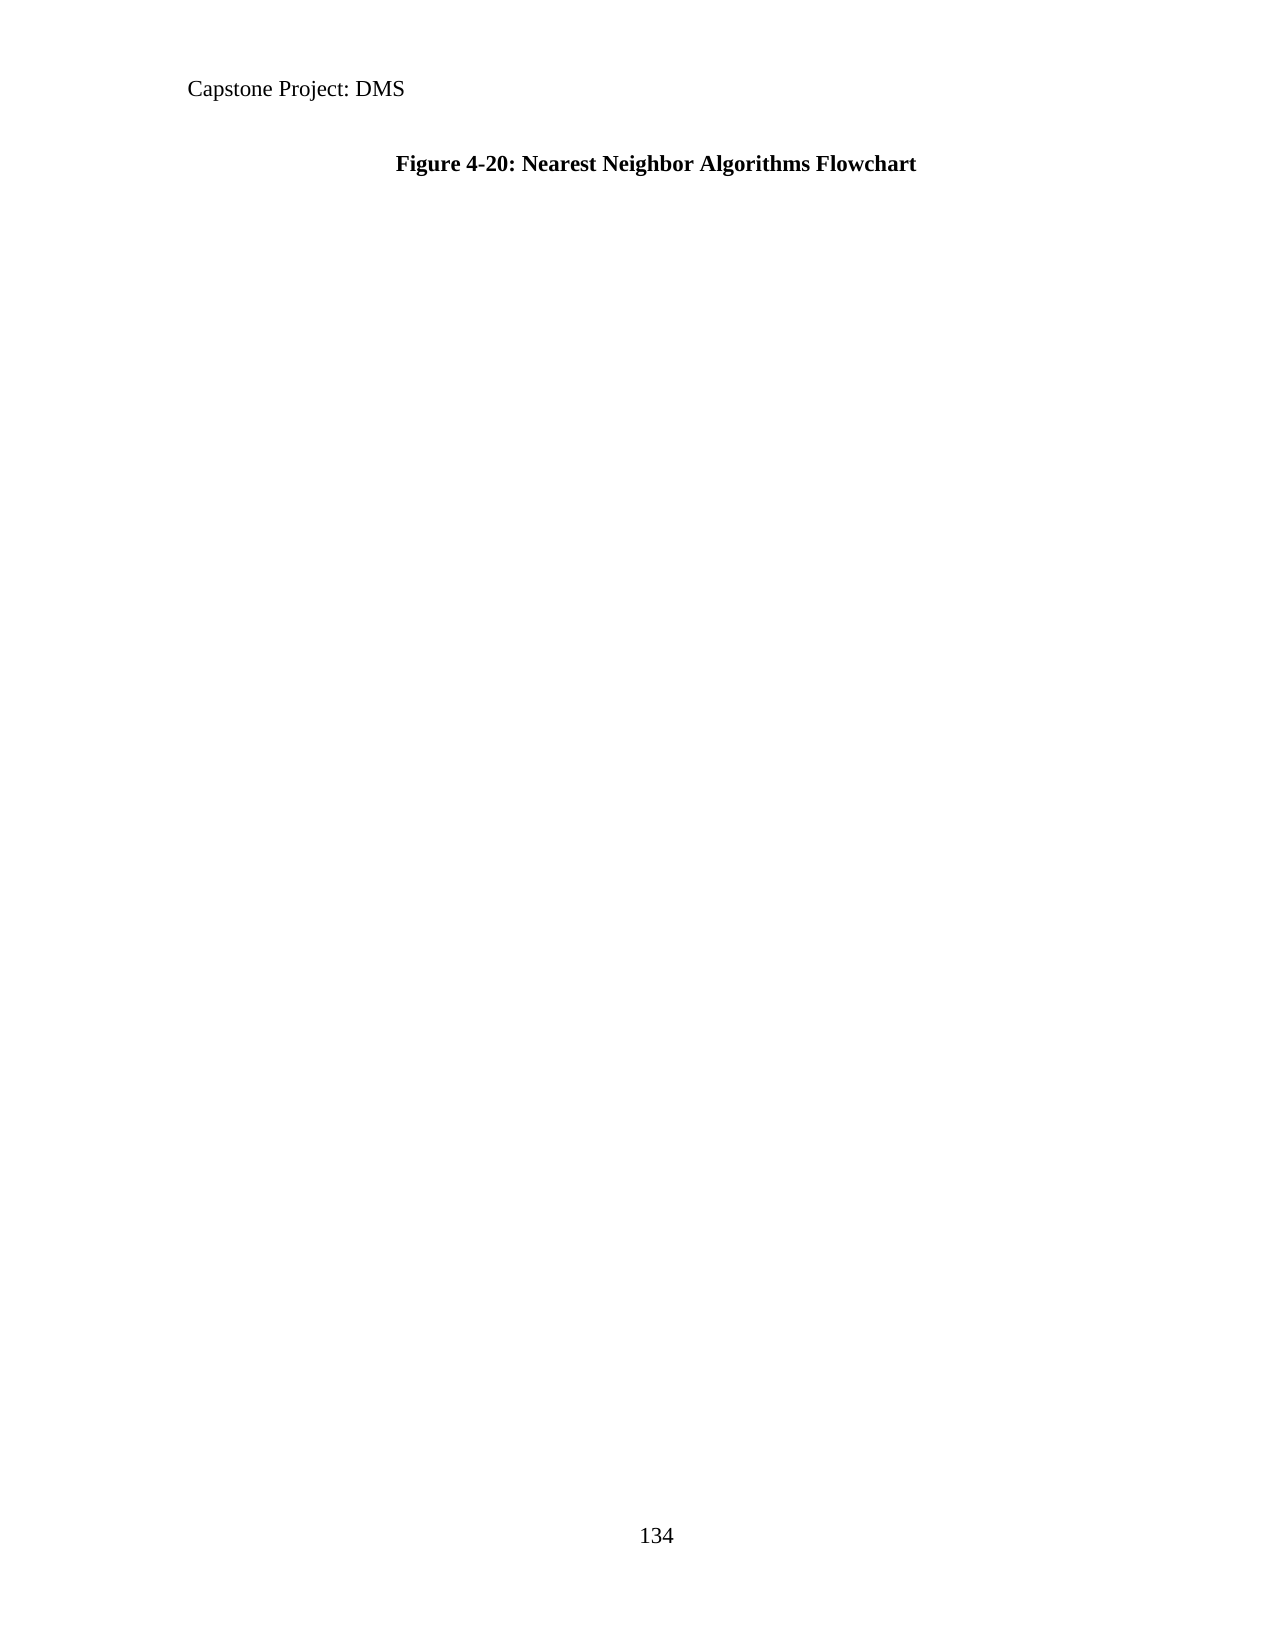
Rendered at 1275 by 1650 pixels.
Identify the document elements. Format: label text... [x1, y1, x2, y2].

text Figure 4-20: Nearest Neighbor Algorithms Flowchart [187, 150, 1125, 176]
